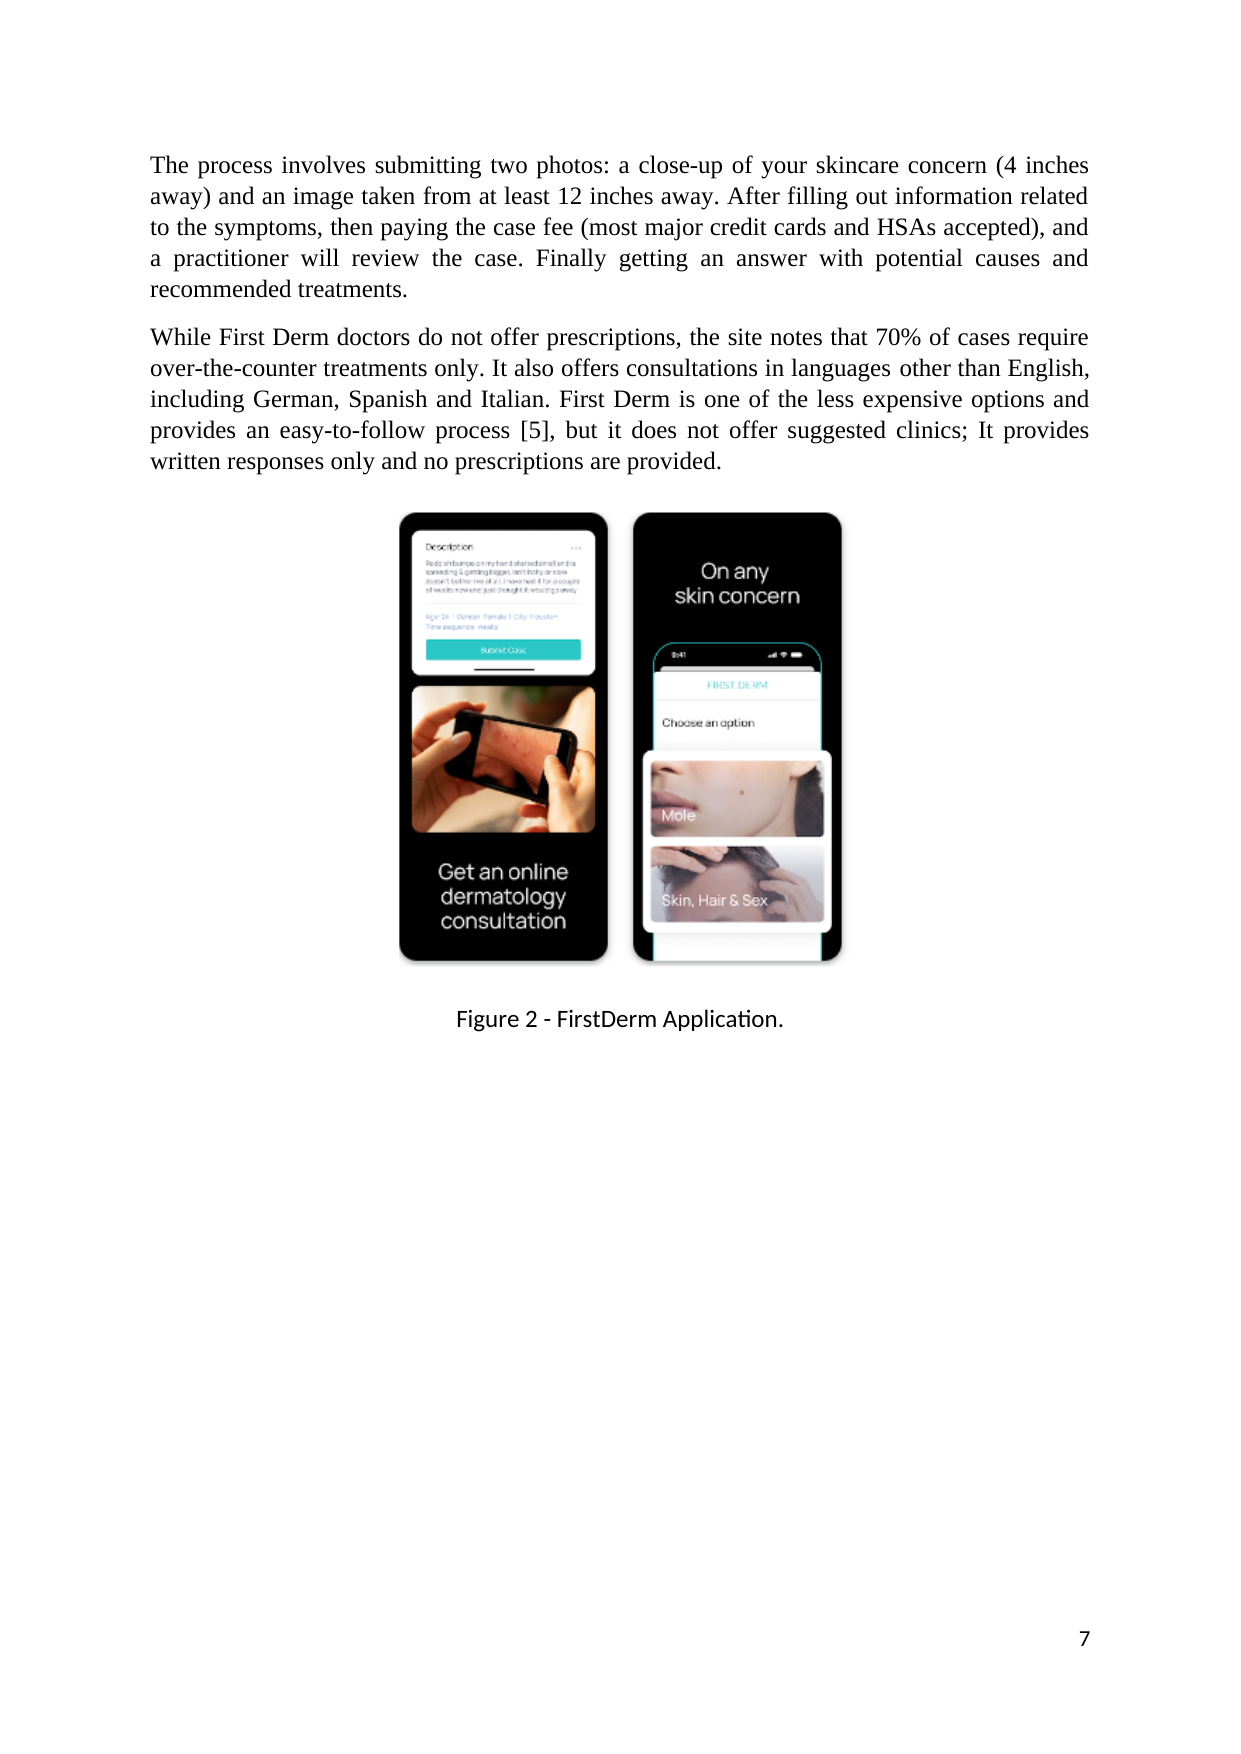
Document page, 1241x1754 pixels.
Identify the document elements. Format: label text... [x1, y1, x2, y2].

text While First Derm doctors do not offer prescriptions, the site notes that 70% of cases require over-the-counter treatments only. It also offers consultations in languages ​​other than English, including German, Spanish and Italian. First Derm is one of the less expensive options and provides an easy-to-follow process [5], but it does not offer suggested clinics; It provides written responses only and no prescriptions are provided. [150, 322, 1090, 475]
picture [384, 493, 856, 985]
text Figure 2 - FirstDerm Application. [150, 1003, 1090, 1034]
text The process involves submitting two photos: a close-up of your skincare concern (4 inches away) and an image taken from at least 12 inches away. After filling out information related to the symptoms, then paying the case fee (most major credit cards and HSAs accepted), and a practitioner will review the case. Finally getting an answer with potential causes and recommended treatments. [150, 150, 1090, 303]
